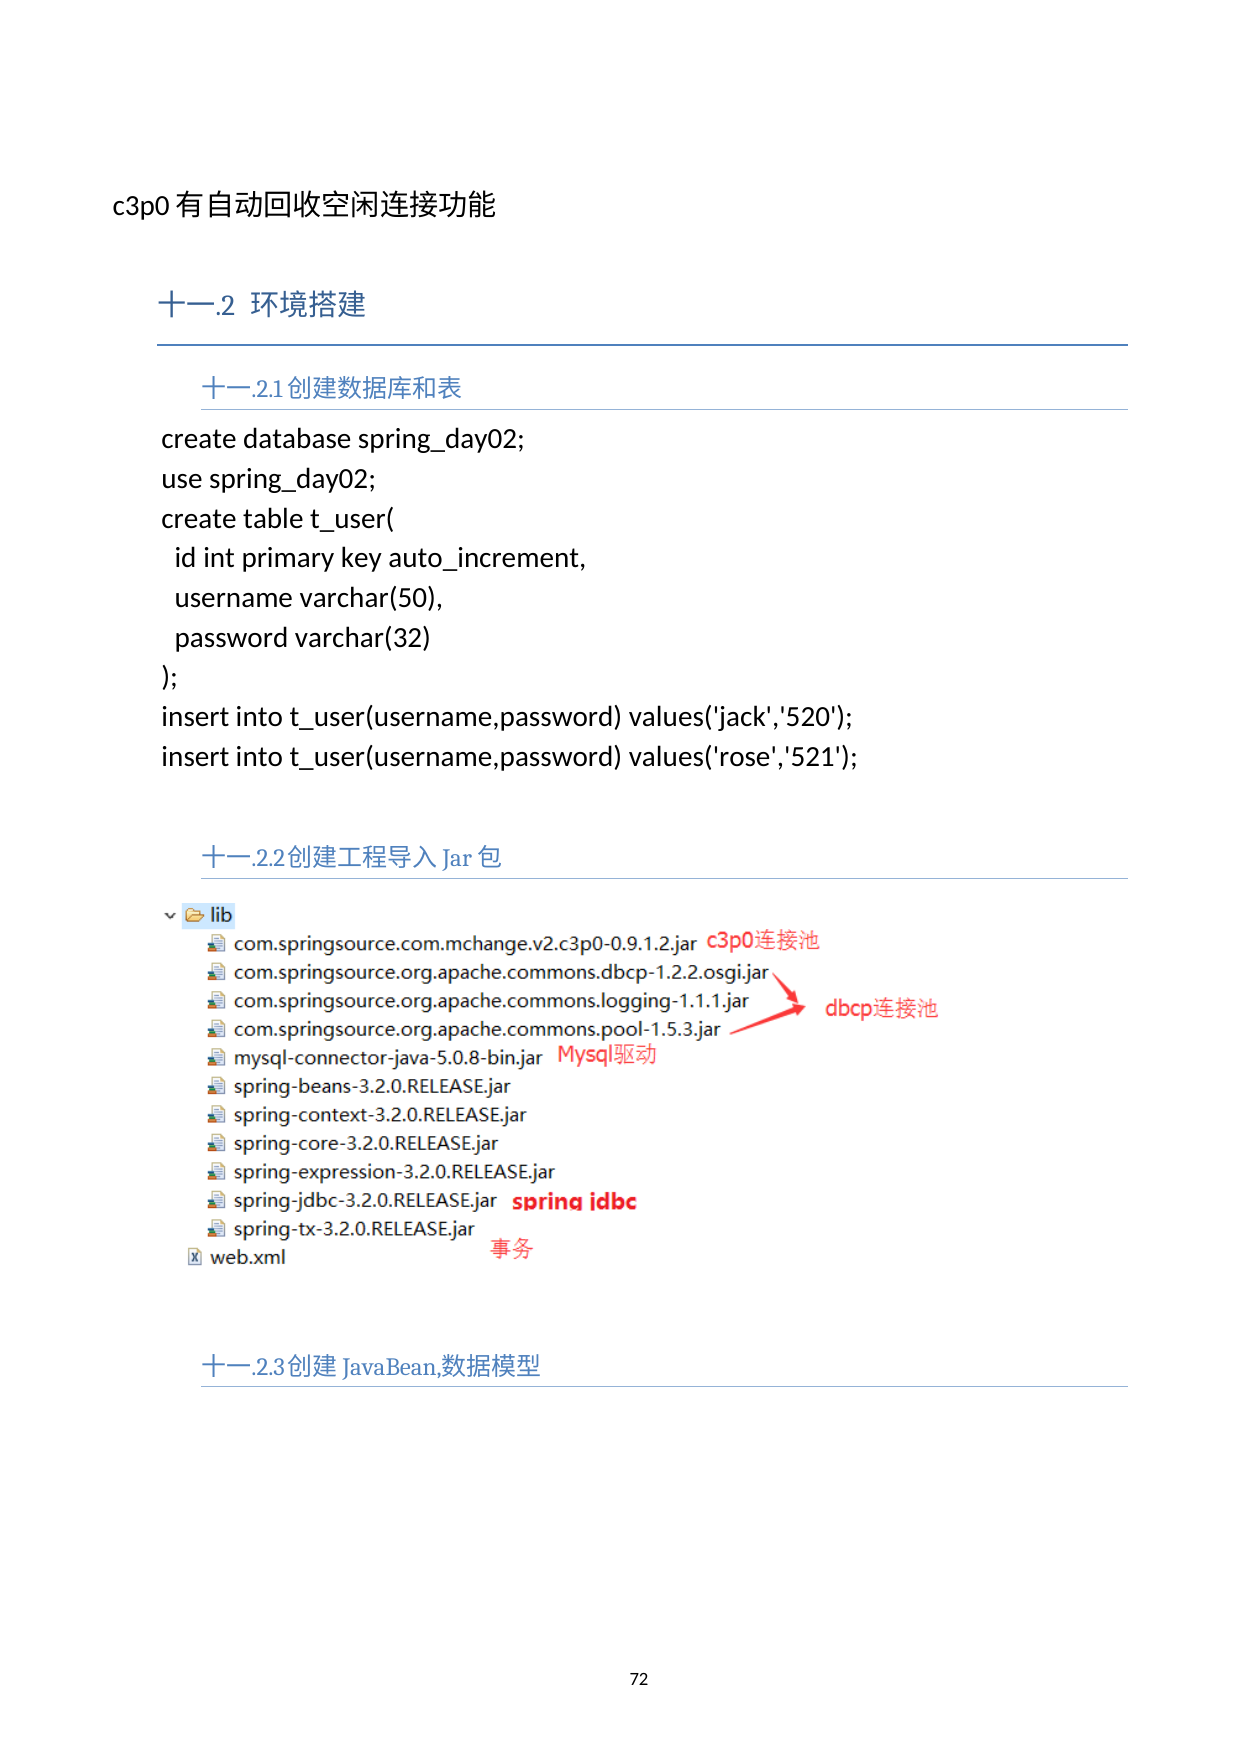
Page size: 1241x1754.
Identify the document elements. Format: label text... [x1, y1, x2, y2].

text c3p0有自动回收空闲连接功能 [112, 163, 1128, 242]
subtitle 创建工程导入Jar包 [201, 836, 1128, 878]
table_header create database spring_day02; use spring_day02; create table t_user( id int primary key auto_increment, username varchar(50), password varchar(32) ); insert into t_user(username,password) values('jack','520'); insert into t_user(username,password) values('rose','521'); [113, 418, 1000, 776]
subtitle 创建JavaBean,数据模型 [201, 1344, 1128, 1386]
picture [161, 903, 1027, 1269]
table_header [113, 887, 1000, 1284]
subtitle 创建数据库和表 [201, 367, 1128, 409]
subtitle 环境搭建 [157, 263, 1128, 344]
